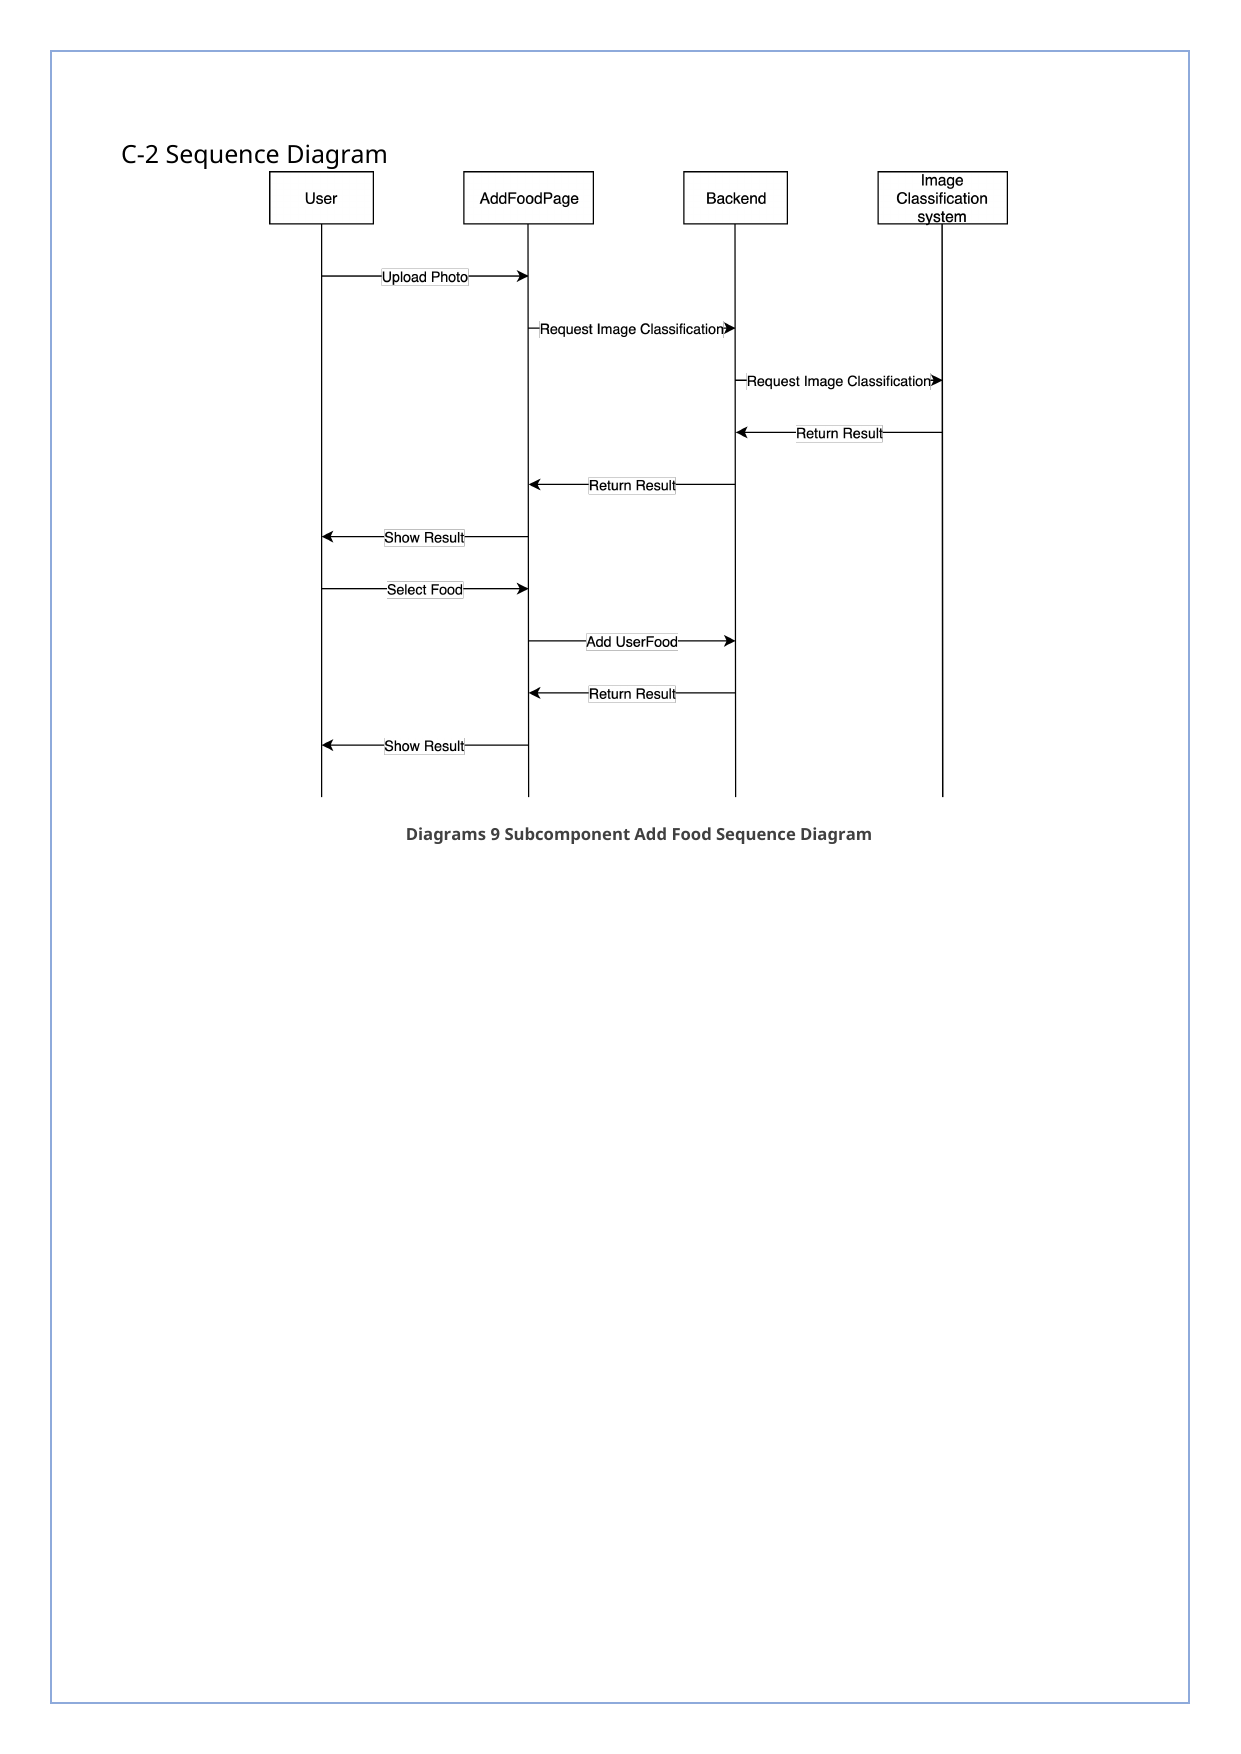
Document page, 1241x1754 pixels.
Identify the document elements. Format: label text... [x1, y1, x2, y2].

picture [269, 171, 1008, 799]
text Diagrams 9 Subcomponent Add Food Sequence Diagram [121, 822, 1157, 845]
subtitle C-2 Sequence Diagram [121, 137, 1157, 171]
